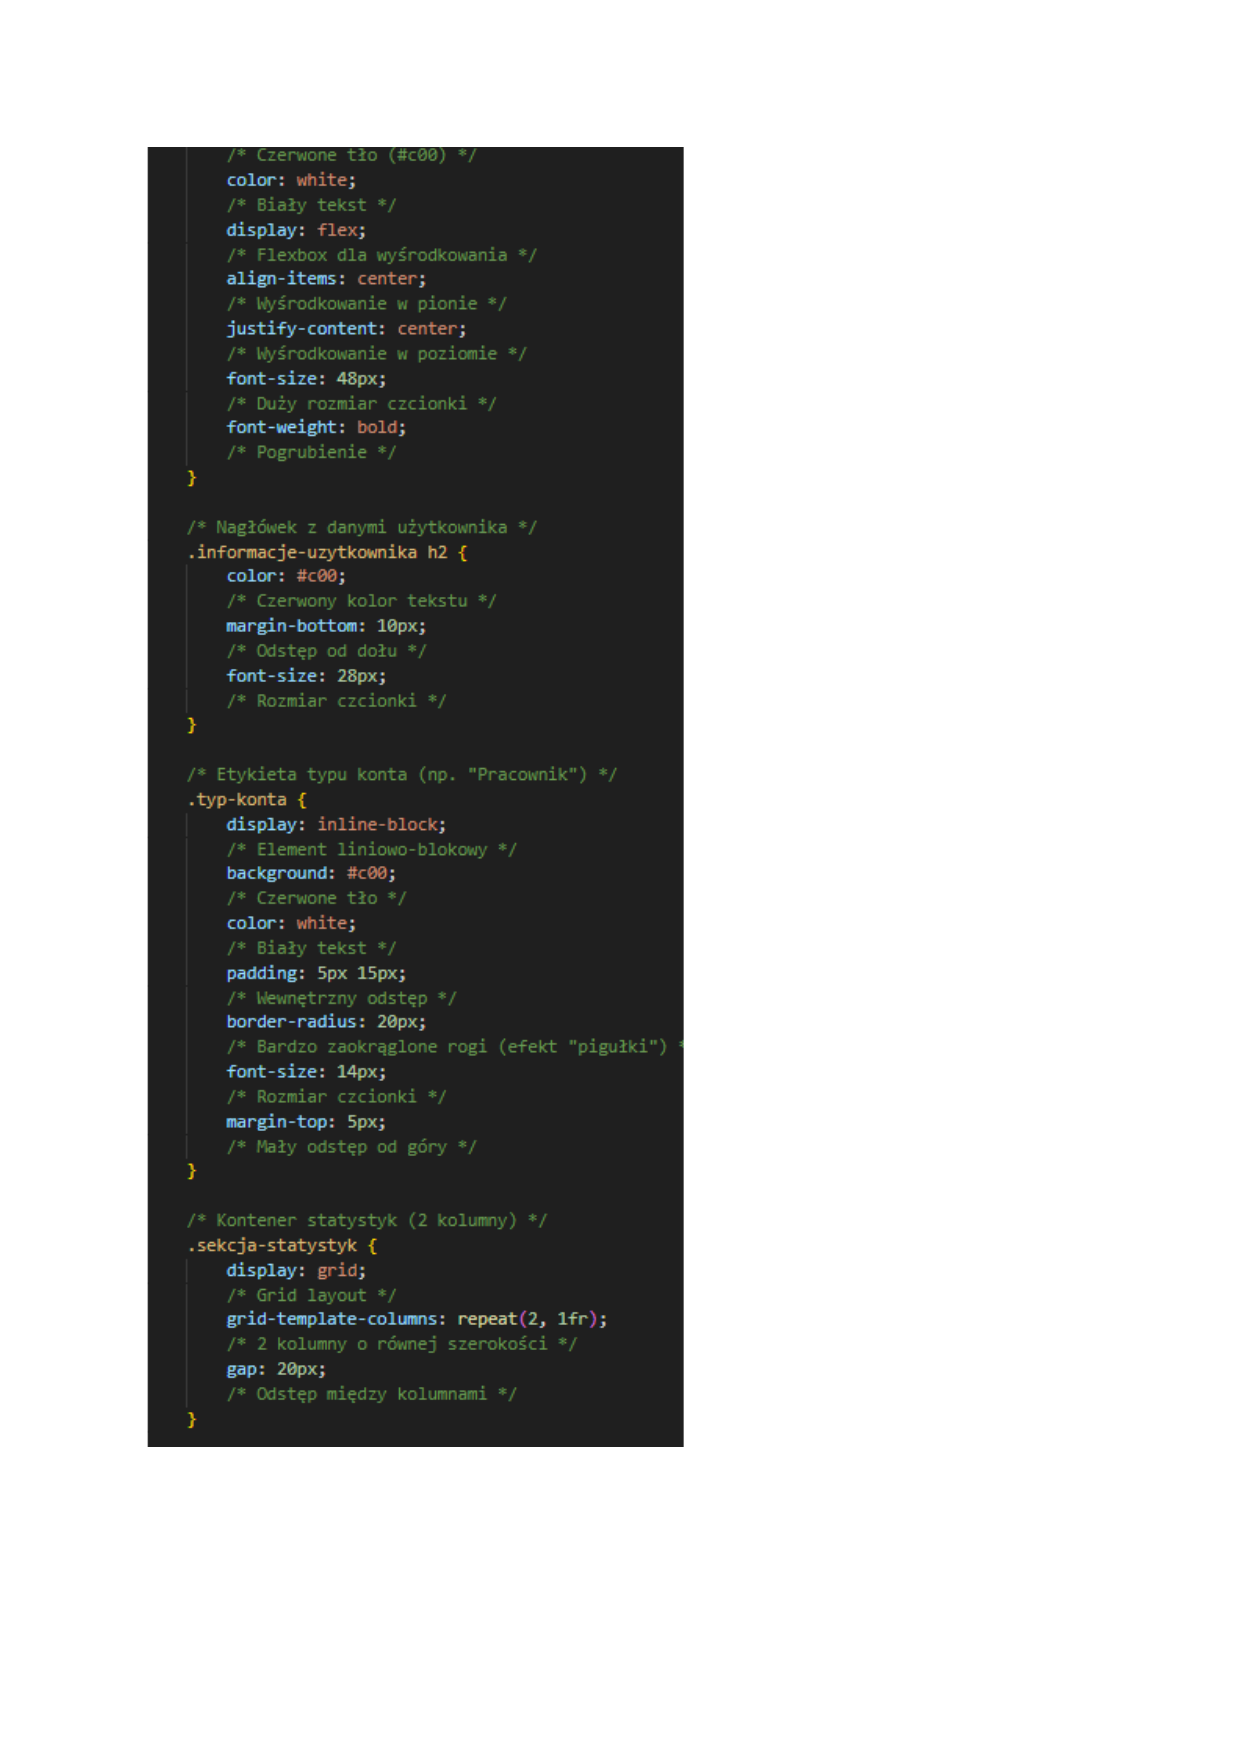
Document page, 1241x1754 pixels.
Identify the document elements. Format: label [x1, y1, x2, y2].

picture [147, 147, 684, 1447]
